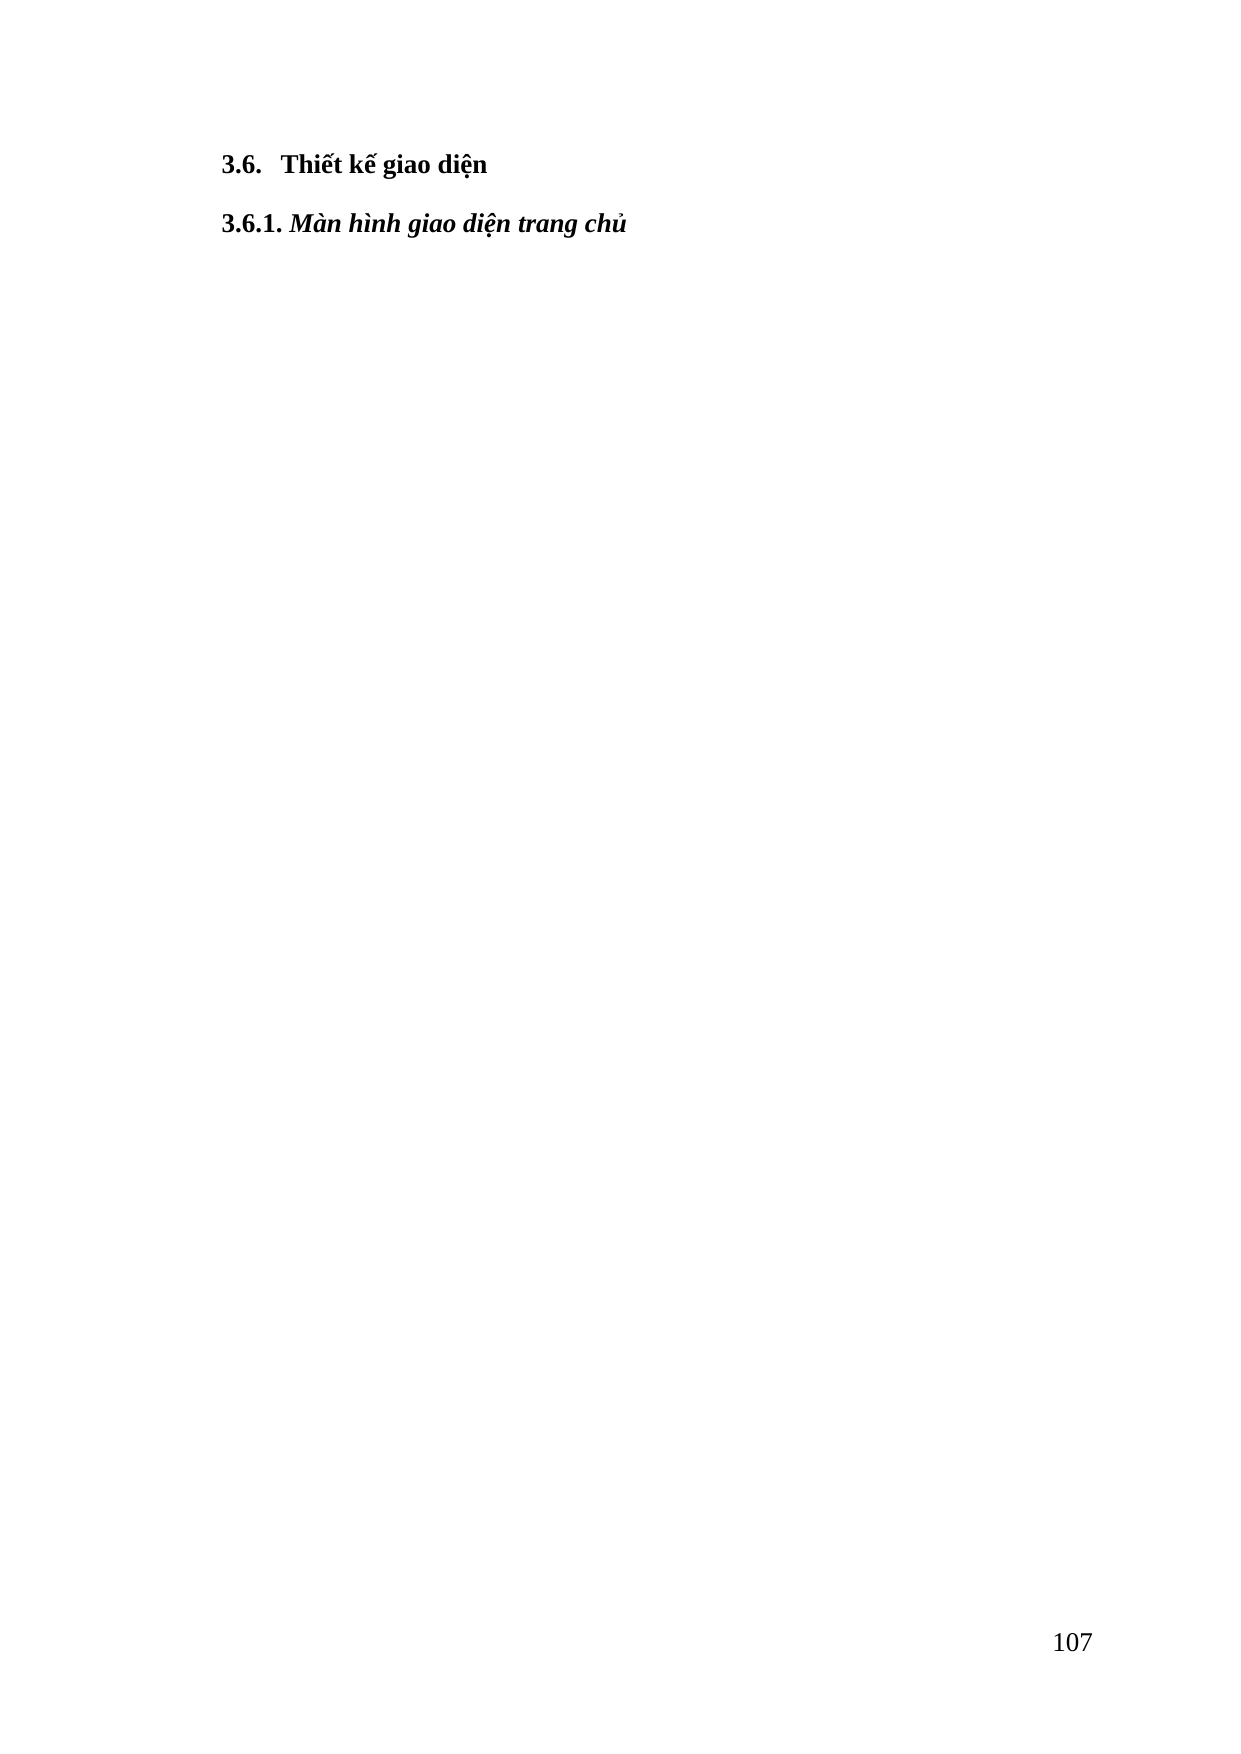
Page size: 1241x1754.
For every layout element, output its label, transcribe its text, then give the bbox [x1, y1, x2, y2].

subtitle Màn hình giao diện trang chủ [221, 207, 1092, 238]
subtitle Thiết kế giao diện [221, 148, 1092, 179]
